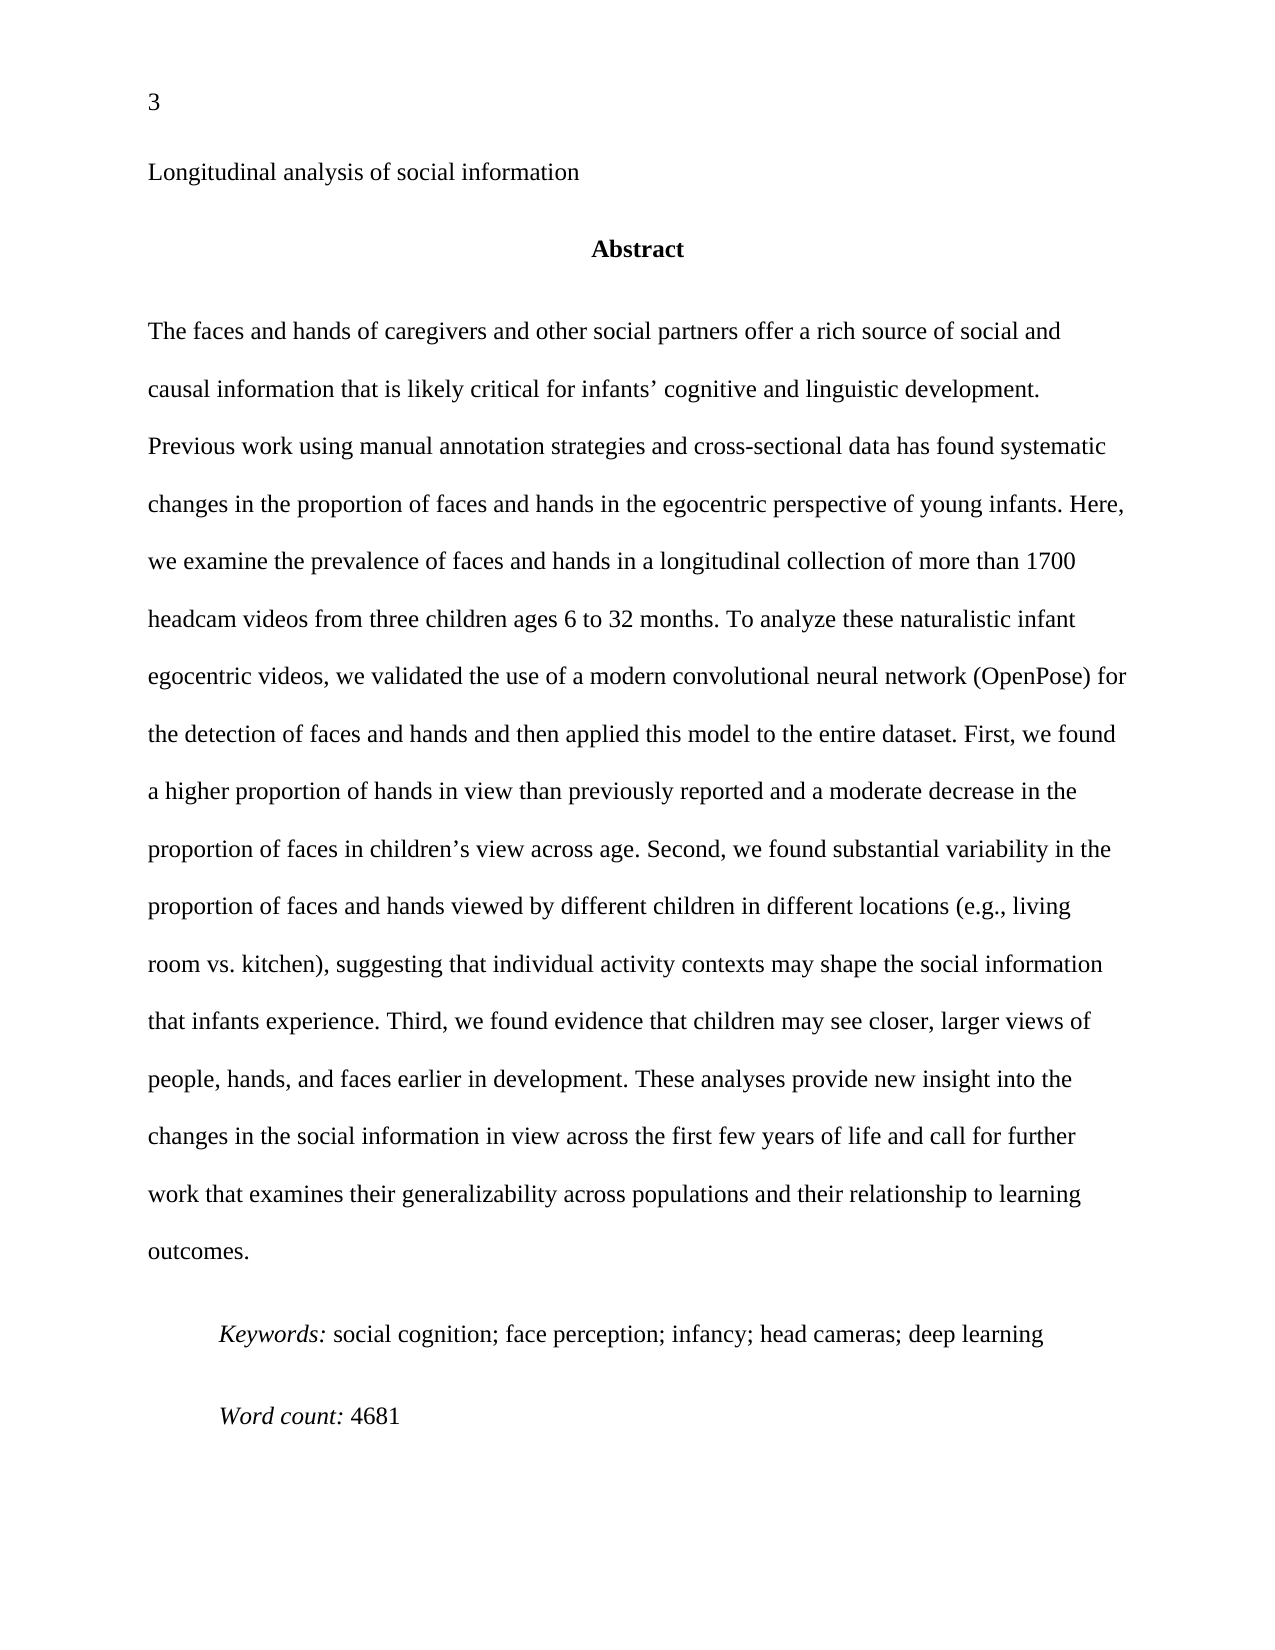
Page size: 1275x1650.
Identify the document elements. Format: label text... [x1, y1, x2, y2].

text The faces and hands of caregivers and other social partners offer a rich source of social and causal information that is likely critical for infants’ cognitive and linguistic development. Previous work using manual annotation strategies and cross-sectional data has found systematic changes in the proportion of faces and hands in the egocentric perspective of young infants. Here, we examine the prevalence of faces and hands in a longitudinal collection of more than 1700 headcam videos from three children ages 6 to 32 months. To analyze these naturalistic infant egocentric videos, we validated the use of a modern convolutional neural network (OpenPose) for the detection of faces and hands and then applied this model to the entire dataset. First, we found a higher proportion of hands in view than previously reported and a moderate decrease in the proportion of faces in children’s view across age. Second, we found substantial variability in the proportion of faces and hands viewed by different children in different locations (e.g., living room vs. kitchen), suggesting that individual activity contexts may shape the social information that infants experience. Third, we found evidence that children may see closer, larger views of people, hands, and faces earlier in development. These analyses provide new insight into the changes in the social information in view across the first few years of life and call for further work that examines their generalizability across populations and their relationship to learning outcomes. [148, 316, 1127, 1265]
text Abstract [148, 234, 1127, 262]
text Word count: 4681 [148, 1401, 1127, 1430]
text Keywords: social cognition; face perception; infancy; head cameras; deep learning [148, 1319, 1127, 1347]
